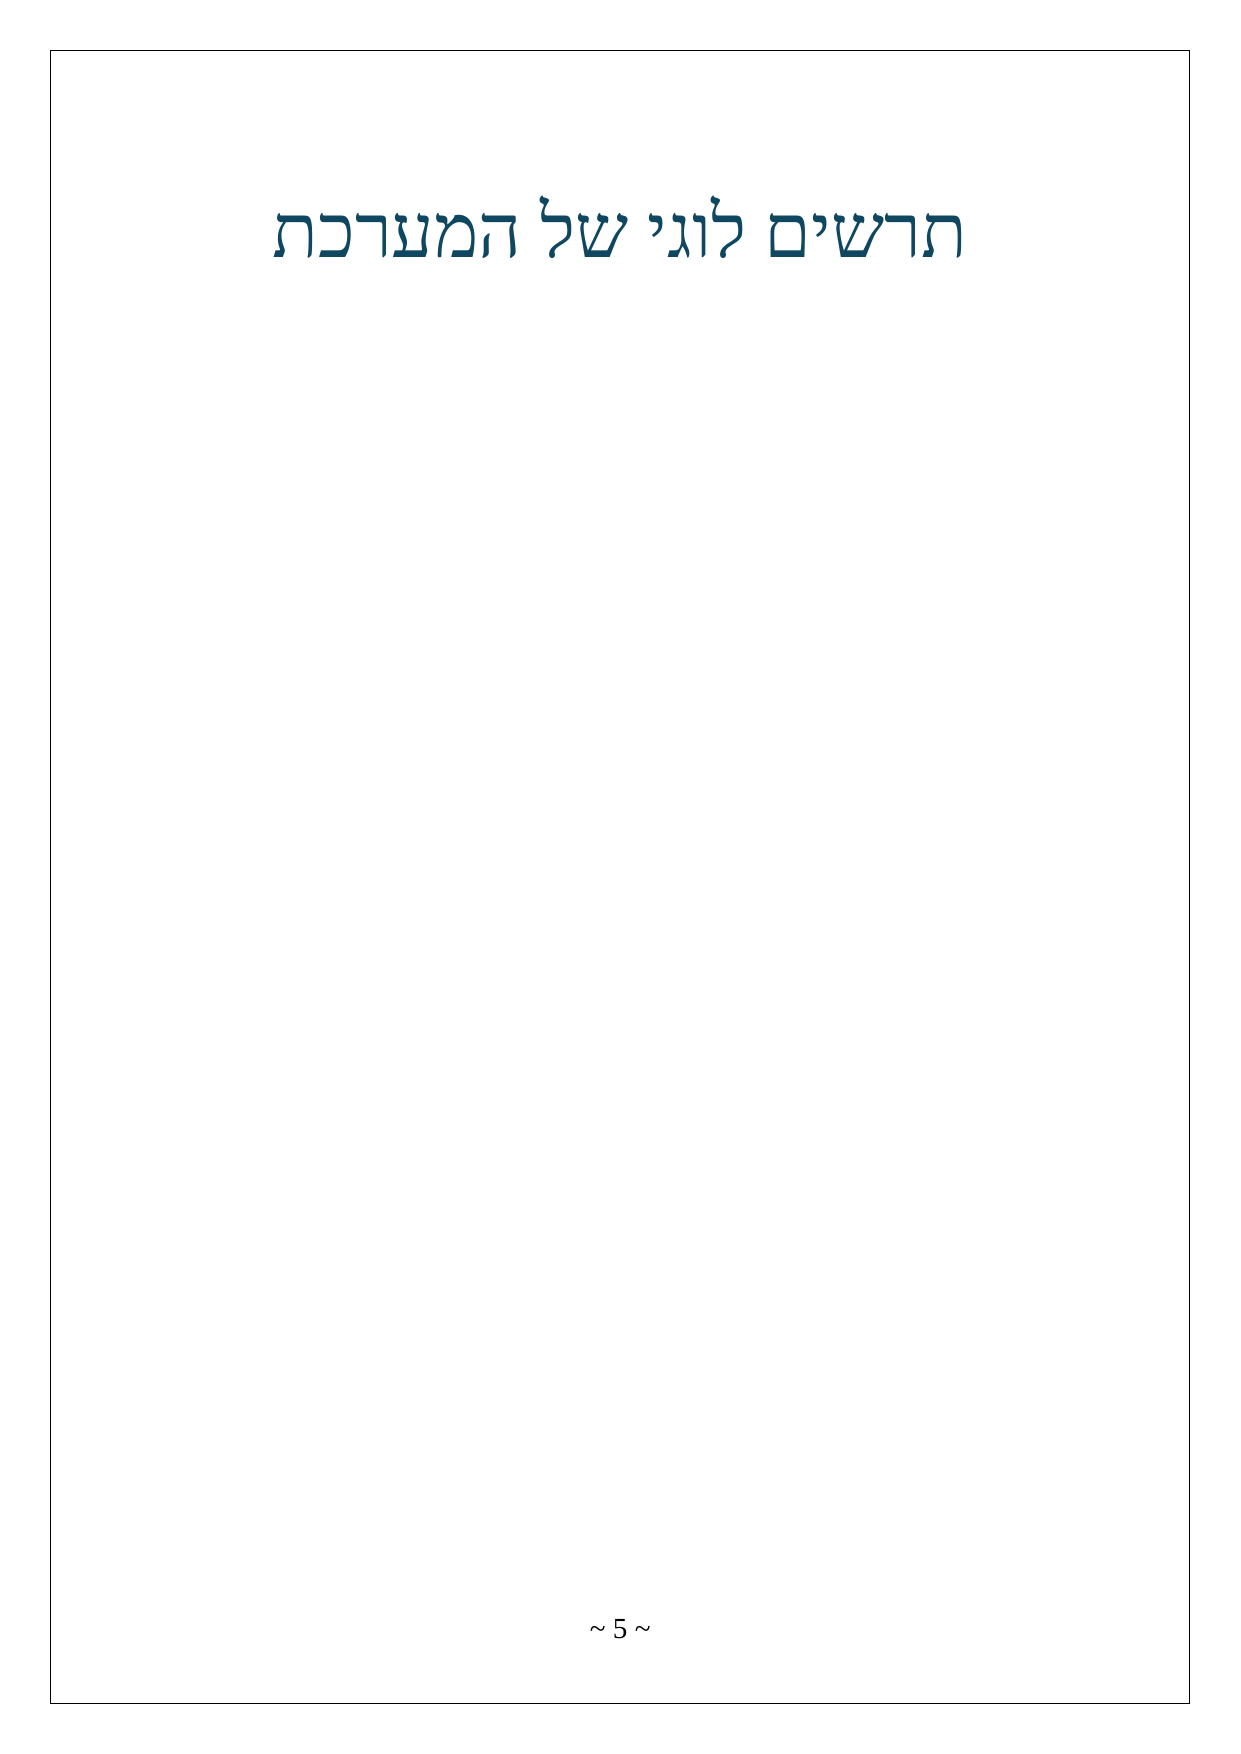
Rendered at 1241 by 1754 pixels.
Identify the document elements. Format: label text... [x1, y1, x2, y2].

text תרשים לוגי של המערכת [187, 187, 1053, 274]
